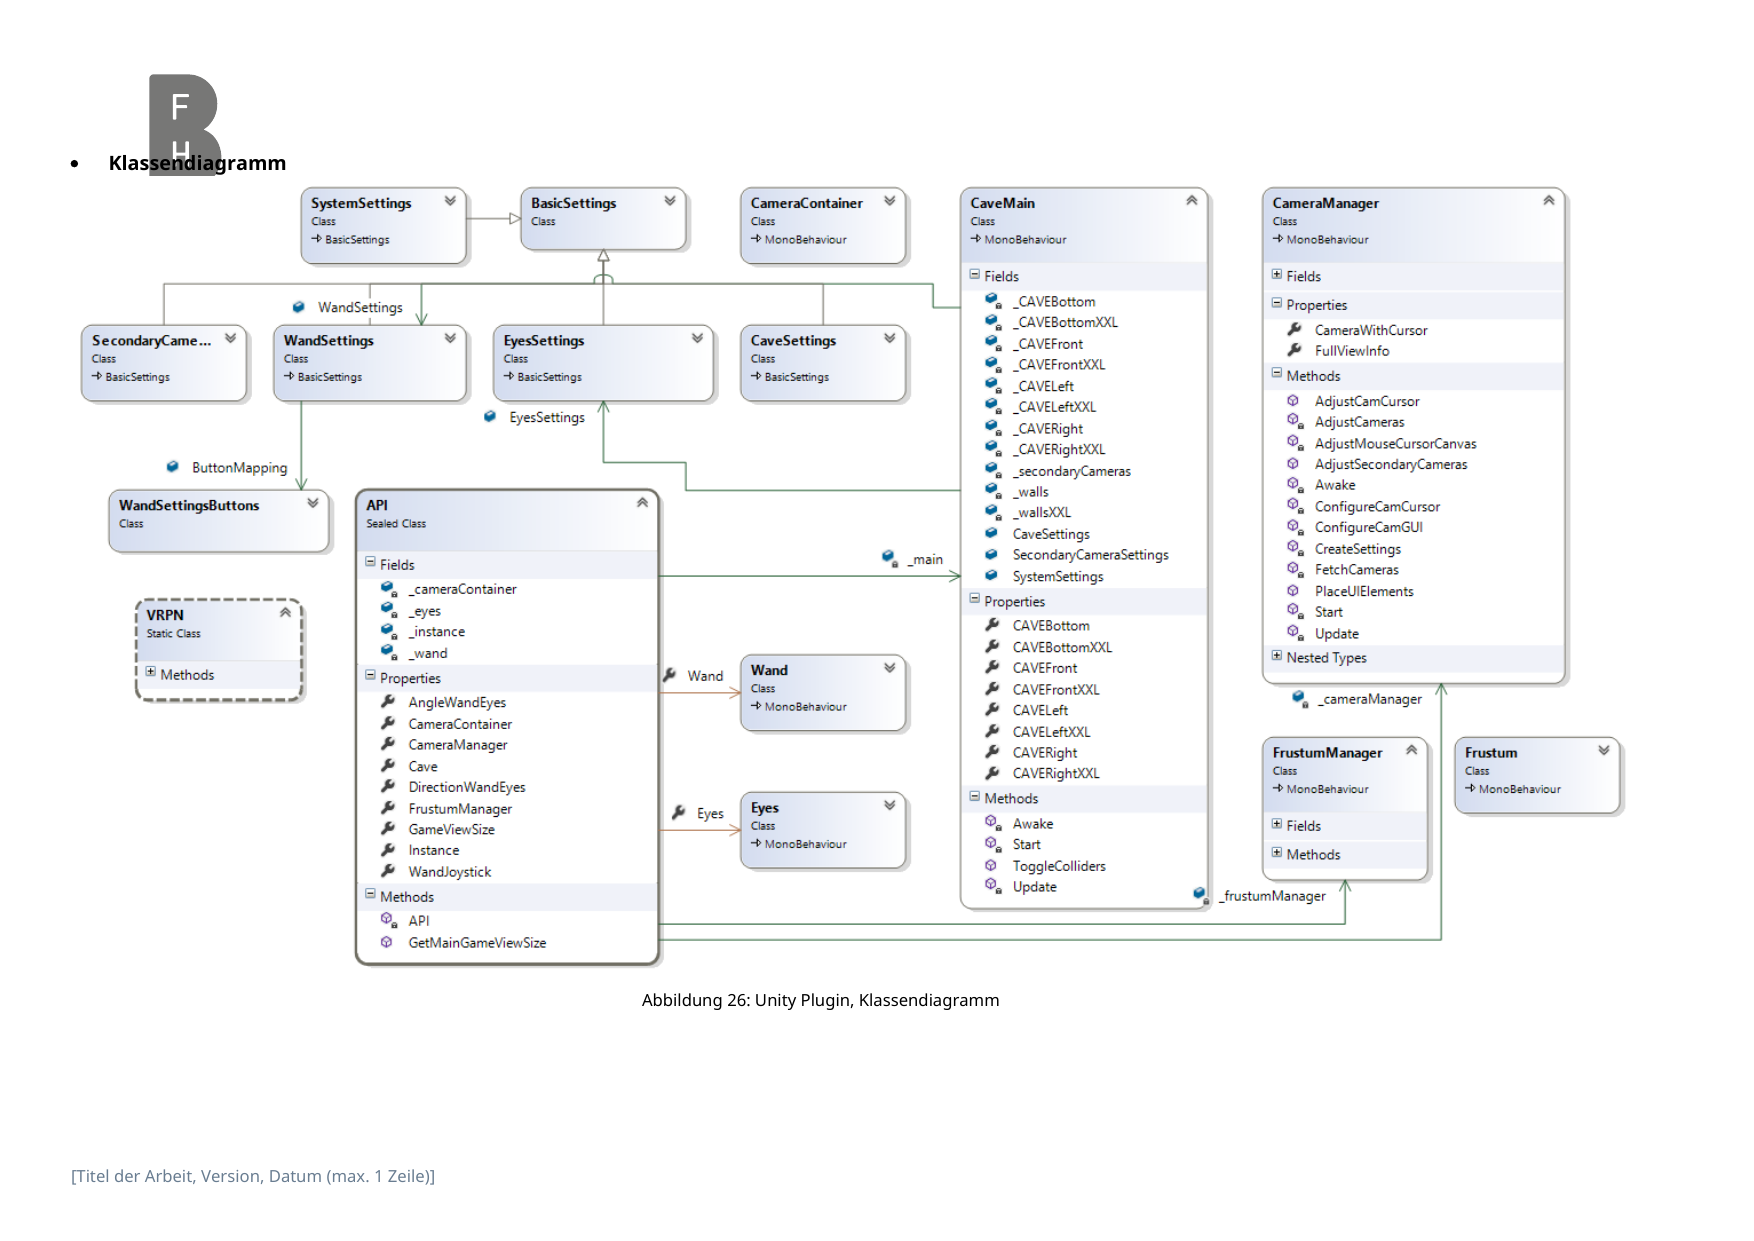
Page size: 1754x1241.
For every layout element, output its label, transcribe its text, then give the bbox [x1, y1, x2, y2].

picture [70, 176, 1630, 974]
list Klassendiagramm [71, 149, 1571, 176]
